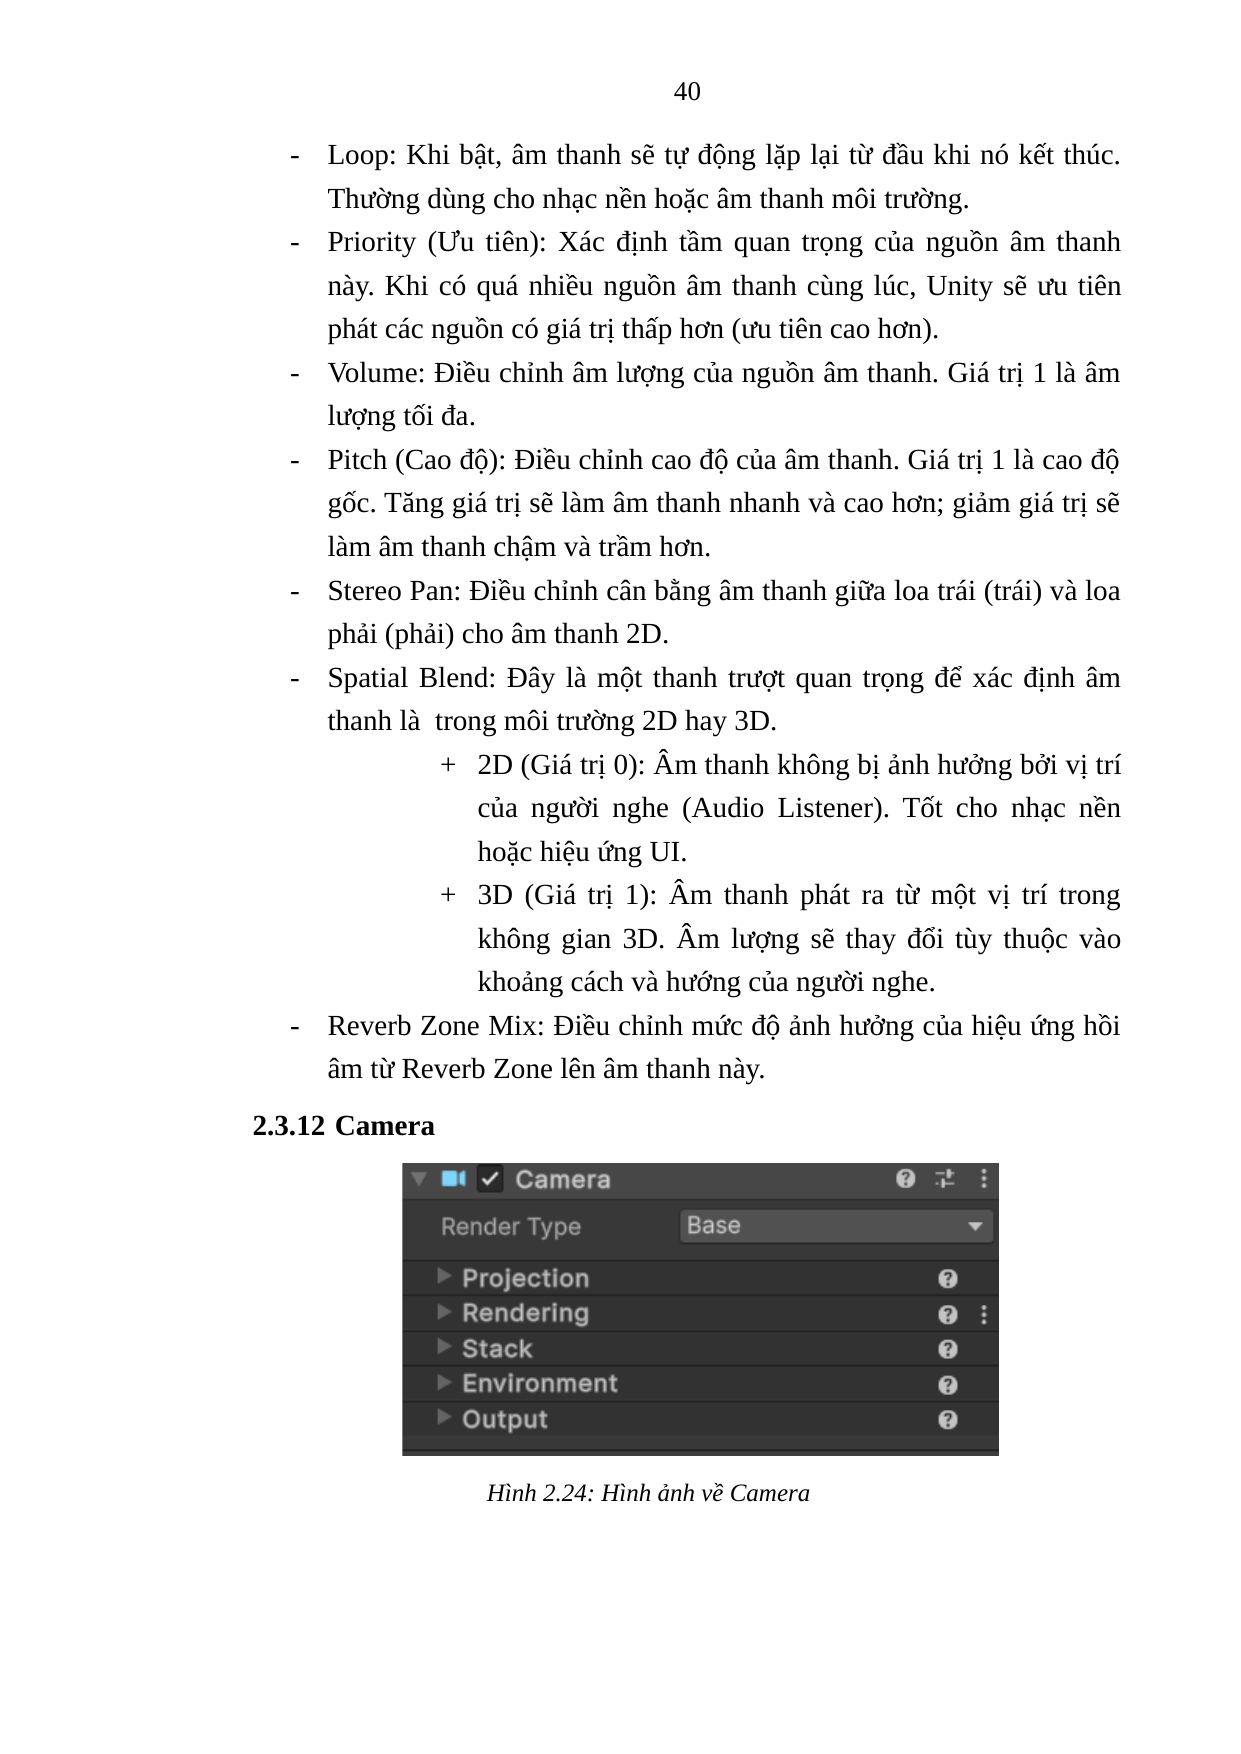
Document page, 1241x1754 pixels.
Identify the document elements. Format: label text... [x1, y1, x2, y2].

list Volume: Điều chỉnh âm lượng của nguồn âm thanh. Giá trị 1 là âm lượng tối đa. [290, 355, 1122, 432]
list 3D (Giá trị 1): Âm thanh phát ra từ một vị trí trong không gian 3D. Âm lượng sẽ thay đổi tùy thuộc vào khoảng cách và hướng của người nghe. [440, 877, 1122, 998]
list Loop: Khi bật, âm thanh sẽ tự động lặp lại từ đầu khi nó kết thúc. Thường dùng cho nhạc nền hoặc âm thanh môi trường. [290, 137, 1122, 214]
list Stereo Pan: Điều chỉnh cân bằng âm thanh giữa loa trái (trái) và loa phải (phải) cho âm thanh 2D. [290, 573, 1122, 650]
list Priority (Ưu tiên): Xác định tầm quan trọng của nguồn âm thanh này. Khi có quá nhiều nguồn âm thanh cùng lúc, Unity sẽ ưu tiên phát các nguồn có giá trị thấp hơn (ưu tiên cao hơn). [290, 224, 1122, 345]
list 2D (Giá trị 0): Âm thanh không bị ảnh hưởng bởi vị trí của người nghe (Audio Listener). Tốt cho nhạc nền hoặc hiệu ứng UI. [440, 747, 1122, 867]
picture [402, 1163, 999, 1456]
list Reverb Zone Mix: Điều chỉnh mức độ ảnh hưởng của hiệu ứng hồi âm từ Reverb Zone lên âm thanh này. [290, 1008, 1122, 1085]
list Pitch (Cao độ): Điều chỉnh cao độ của âm thanh. Giá trị 1 là cao độ gốc. Tăng giá trị sẽ làm âm thanh nhanh và cao hơn; giảm giá trị sẽ làm âm thanh chậm và trầm hơn. [290, 442, 1122, 563]
list Spatial Blend: Đây là một thanh trượt quan trọng để xác định âm thanh là trong môi trường 2D hay 3D. [290, 660, 1122, 737]
subtitle Camera [252, 1108, 1122, 1141]
